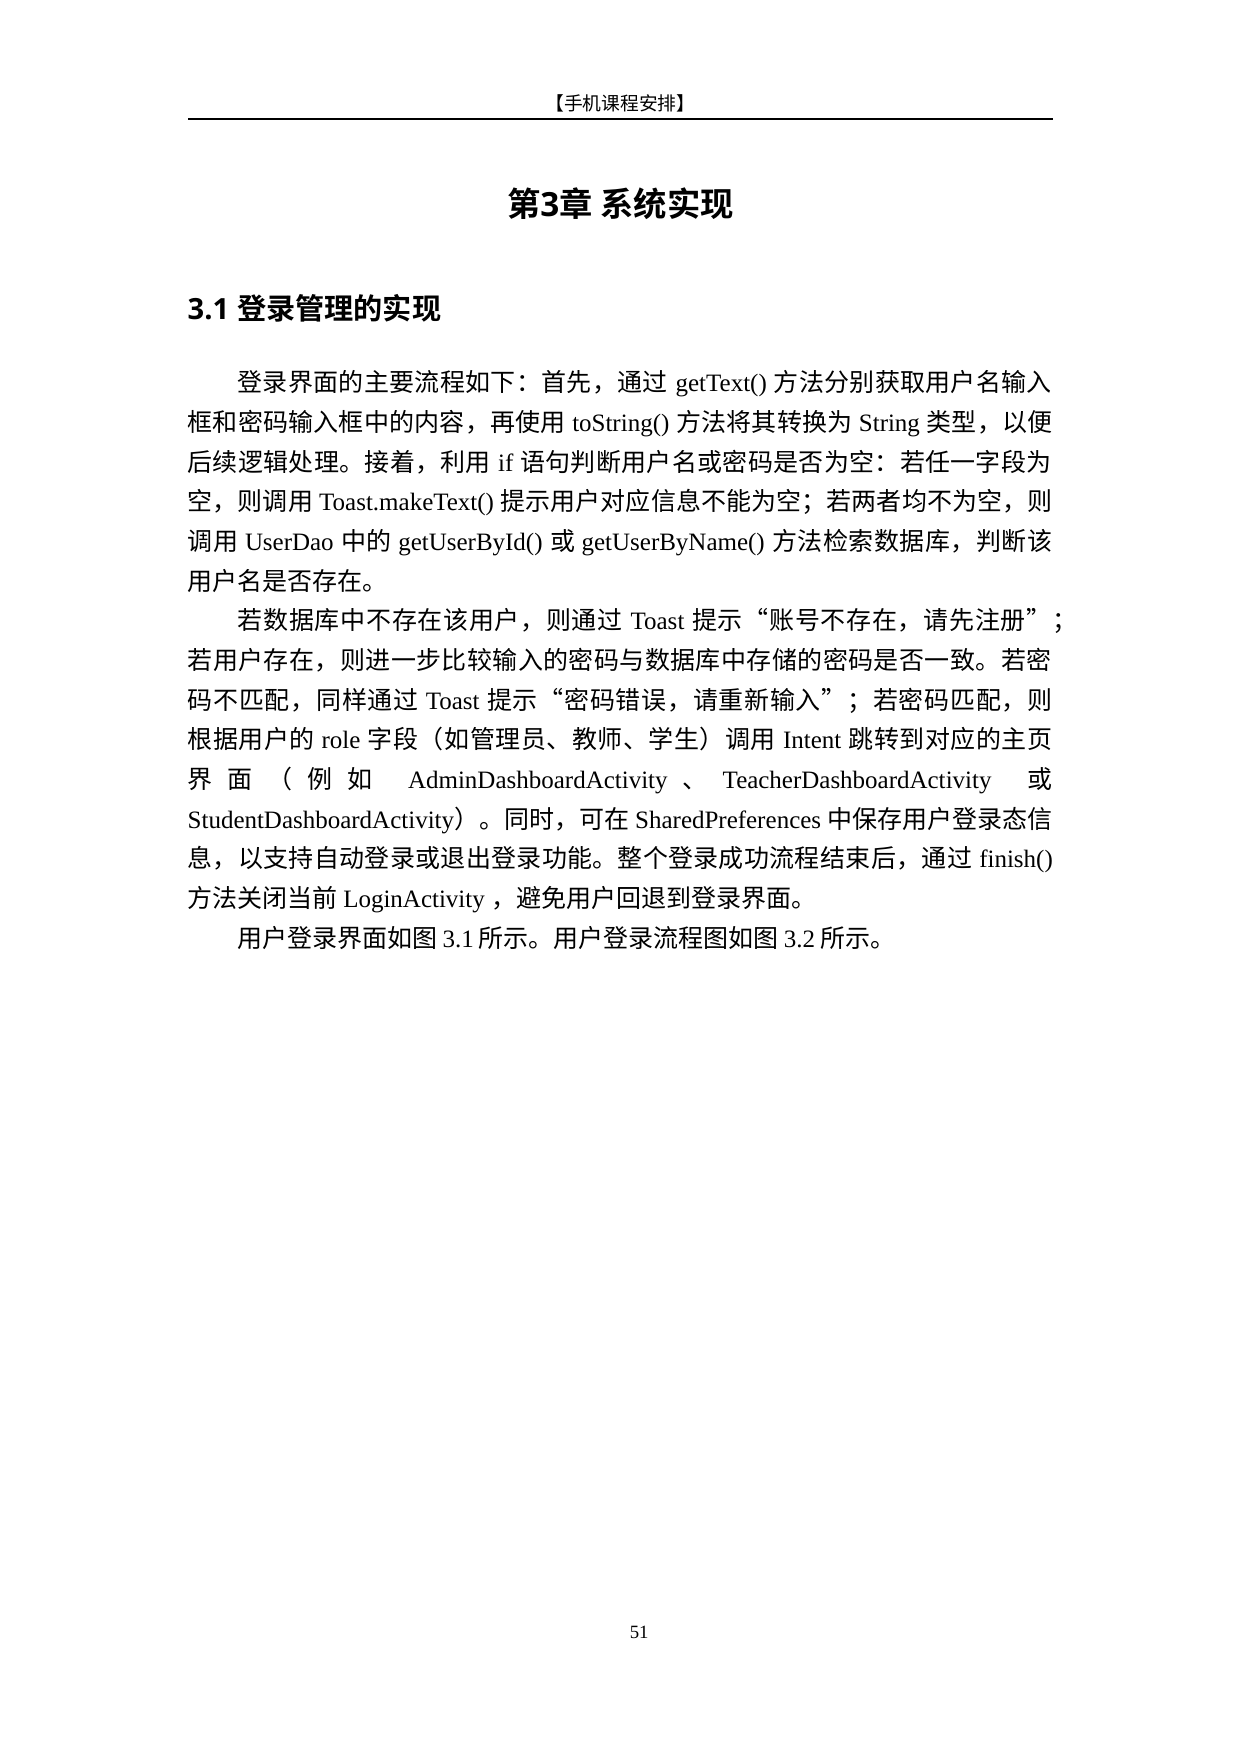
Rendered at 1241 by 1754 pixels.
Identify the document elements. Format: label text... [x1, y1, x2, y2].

subtitle 登录管理的实现 [187, 267, 1053, 346]
text 若数据库中不存在该用户，则通过 Toast 提示“账号不存在，请先注册”；若用户存在，则进一步比较输入的密码与数据库中存储的密码是否一致。若密码不匹配，同样通过 Toast 提示“密码错误，请重新输入”；若密码匹配，则根据用户的 role 字段（如管理员、教师、学生）调用 Intent 跳转到对应的主页界面（例如 AdminDashboardActivity、TeacherDashboardActivity 或 StudentDashboardActivity）。同时，可在 SharedPreferences 中保存用户登录态信息，以支持自动登录或退出登录功能。整个登录成功流程结束后，通过 finish() 方法关闭当前 LoginActivity ，避免用户回退到登录界面。 [187, 599, 1053, 917]
text 登录界面的主要流程如下：首先，通过 getText() 方法分别获取用户名输入框和密码输入框中的内容，再使用 toString() 方法将其转换为 String 类型，以便后续逻辑处理。接着，利用 if 语句判断用户名或密码是否为空：若任一字段为空，则调用 Toast.makeText() 提示用户对应信息不能为空；若两者均不为空，则调用 UserDao 中的 getUserById() 或 getUserByName() 方法检索数据库，判断该用户名是否存在。 [187, 361, 1053, 599]
text 用户登录界面如图3.1所示。用户登录流程图如图3.2所示。 [187, 917, 1053, 956]
subtitle 系统实现 [187, 163, 1053, 242]
